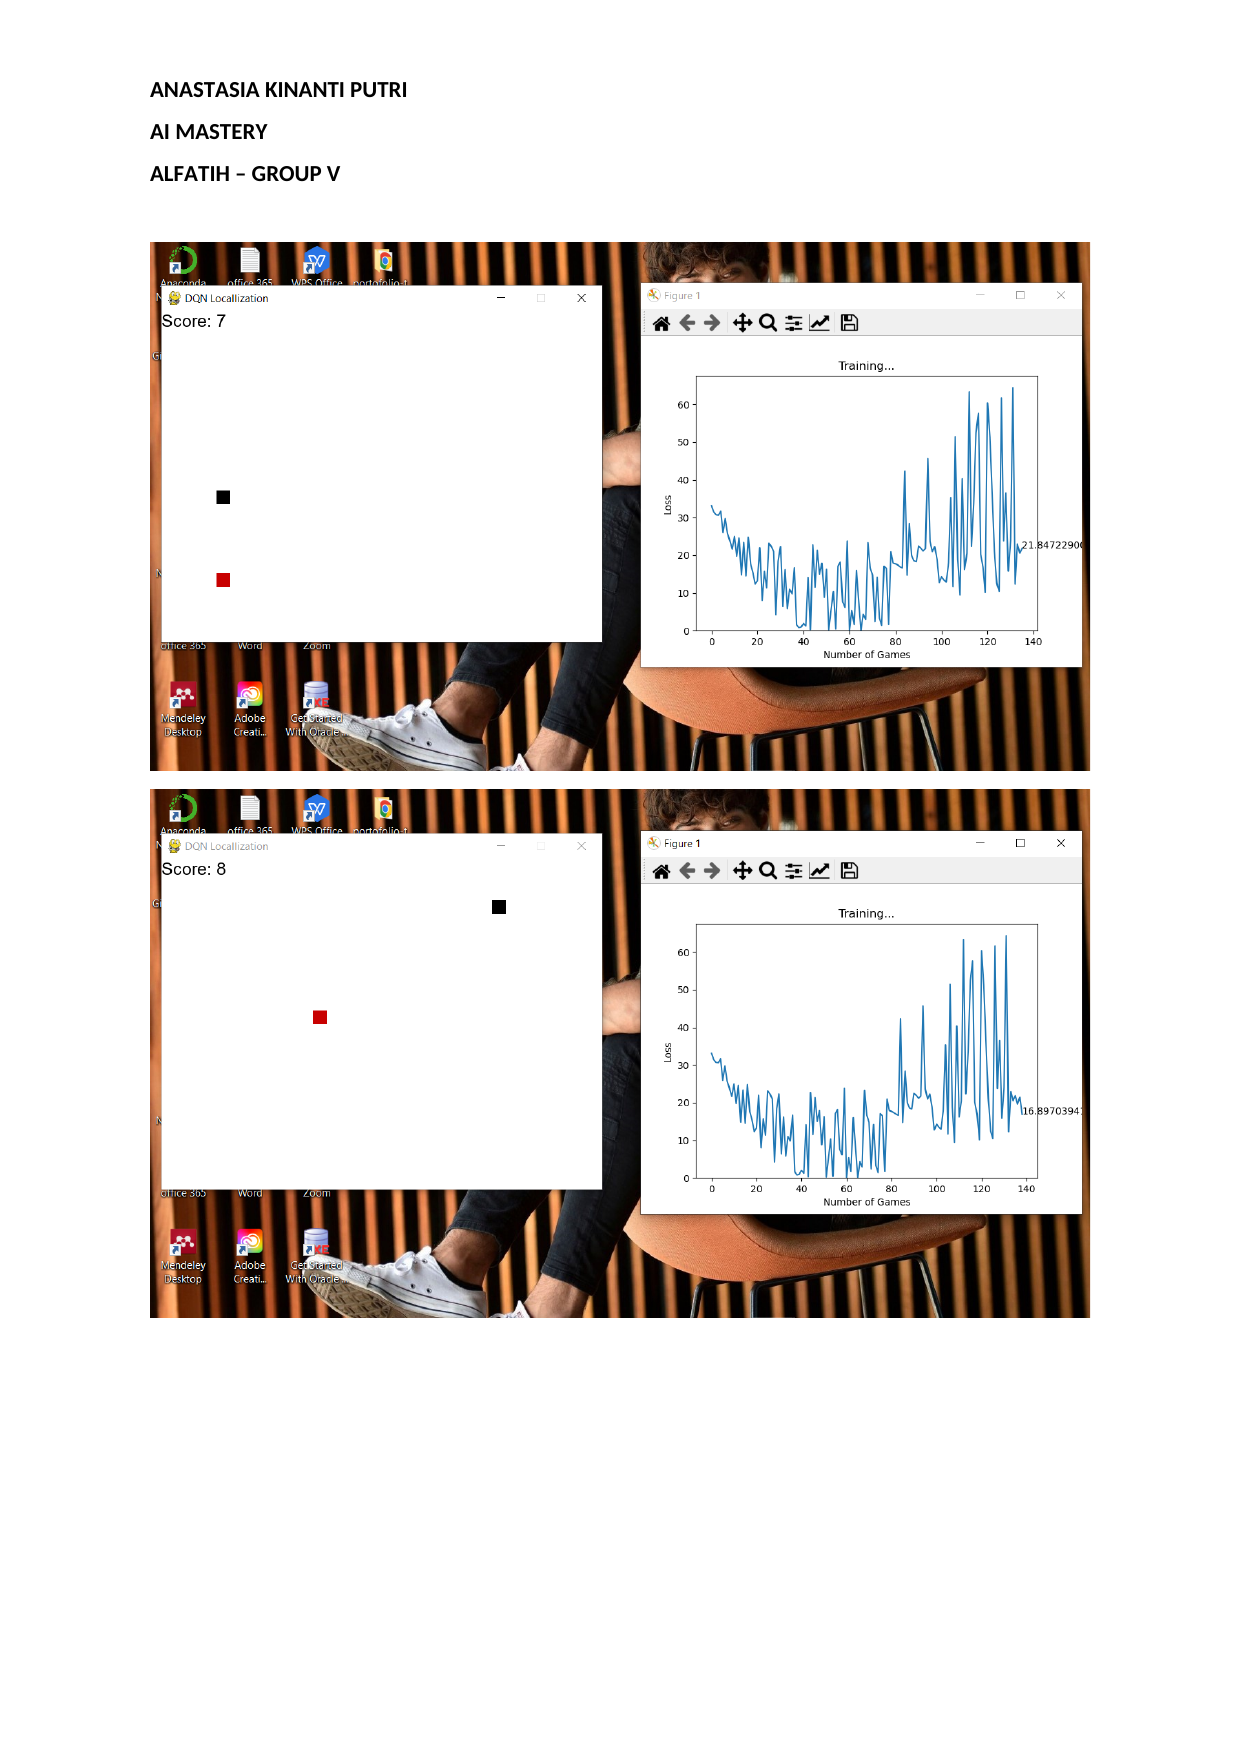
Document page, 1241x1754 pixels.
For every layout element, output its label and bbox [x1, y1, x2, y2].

picture [150, 789, 1091, 1318]
picture [150, 242, 1091, 771]
